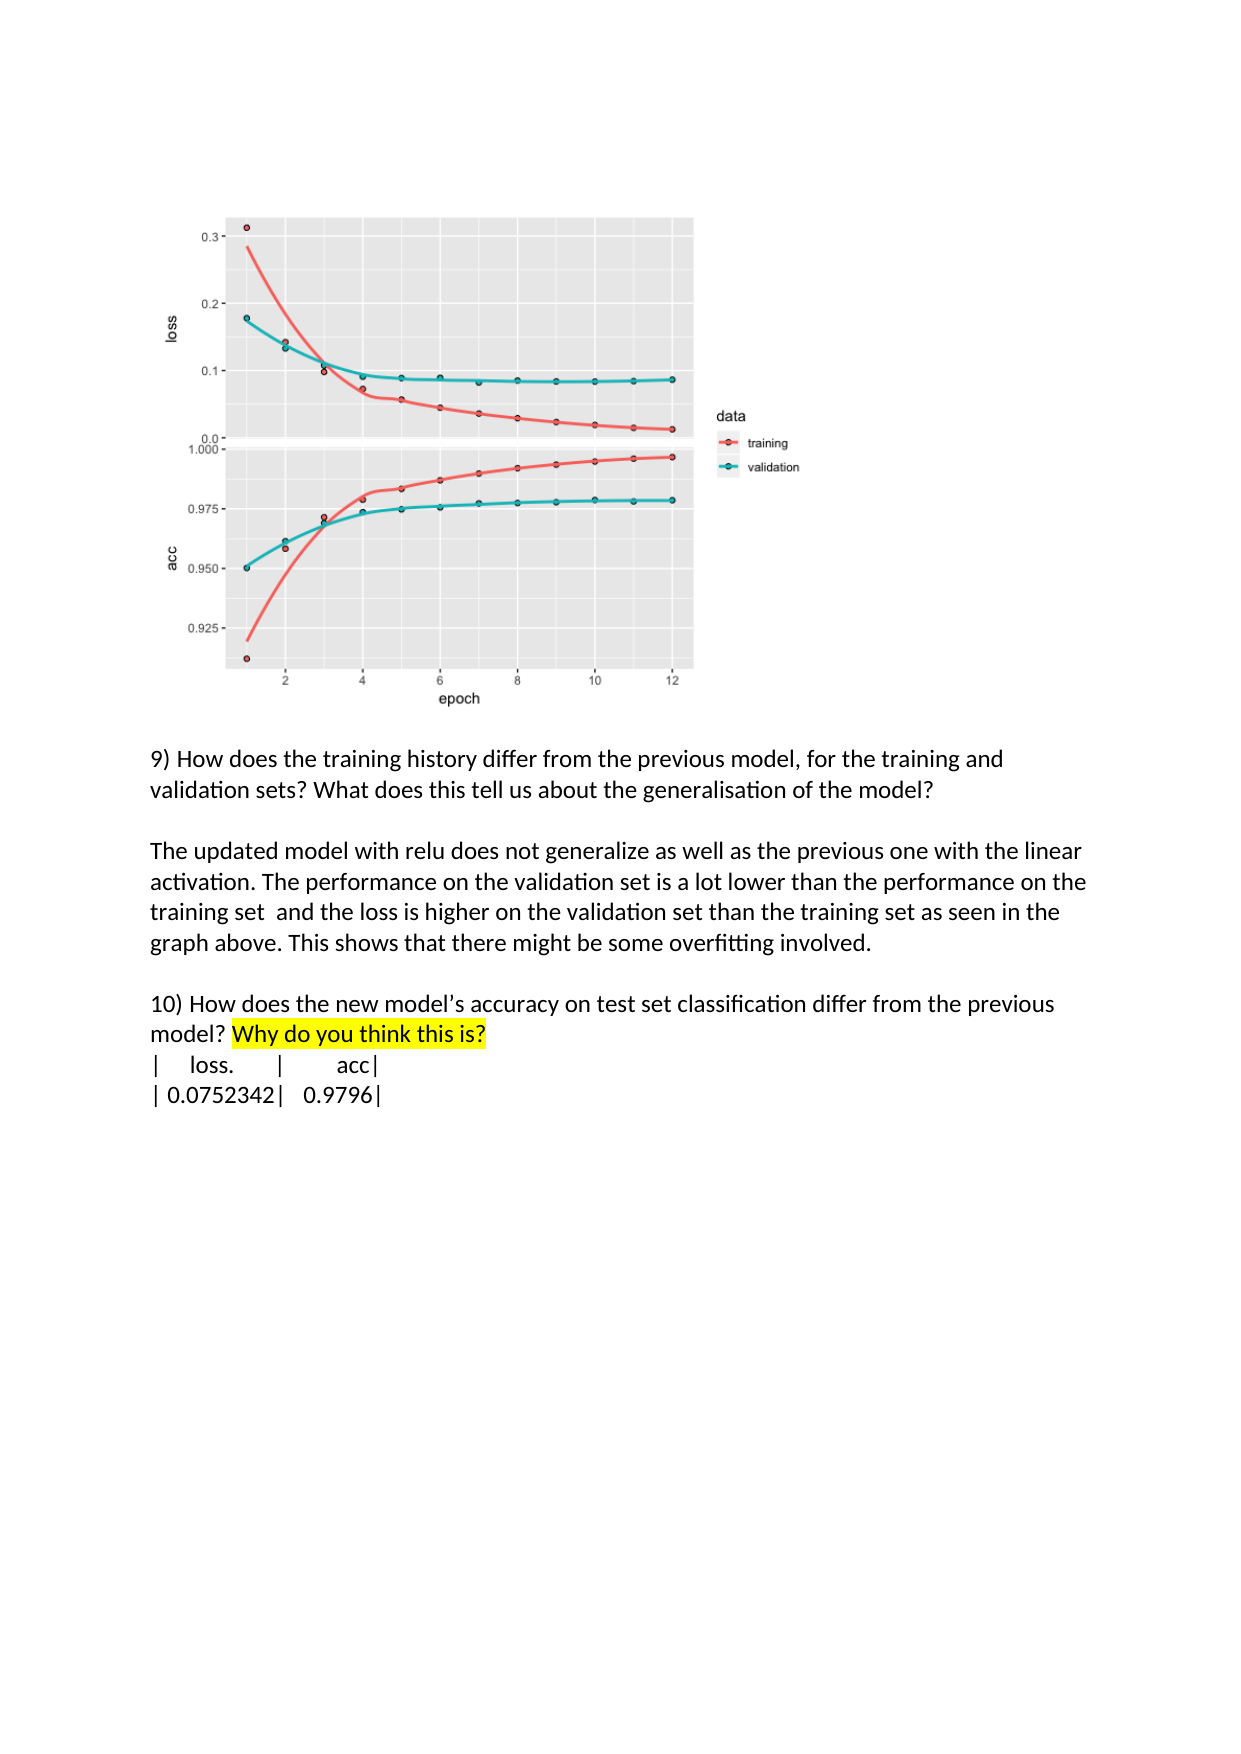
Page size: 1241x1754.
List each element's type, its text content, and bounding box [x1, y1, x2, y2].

text The updated model with relu does not generalize as well as the previous one with the linear activation. The performance on the validation set is a lot lower than the performance on the training set and the loss is higher on the validation set than the training set as seen in the graph above. This shows that there might be some overfitting involved. [150, 835, 1090, 957]
text 10) How does the new model’s accuracy on test set classification differ from the previous model? Why do you think this is? [150, 988, 1090, 1049]
text | loss. | acc| [150, 1049, 1090, 1079]
text | 0.0752342| 0.9796| [150, 1079, 1090, 1110]
text 9) How does the training history differ from the previous model, for the training and validation sets? What does this tell us about the generalisation of the model? [150, 744, 1090, 805]
picture [150, 211, 815, 714]
